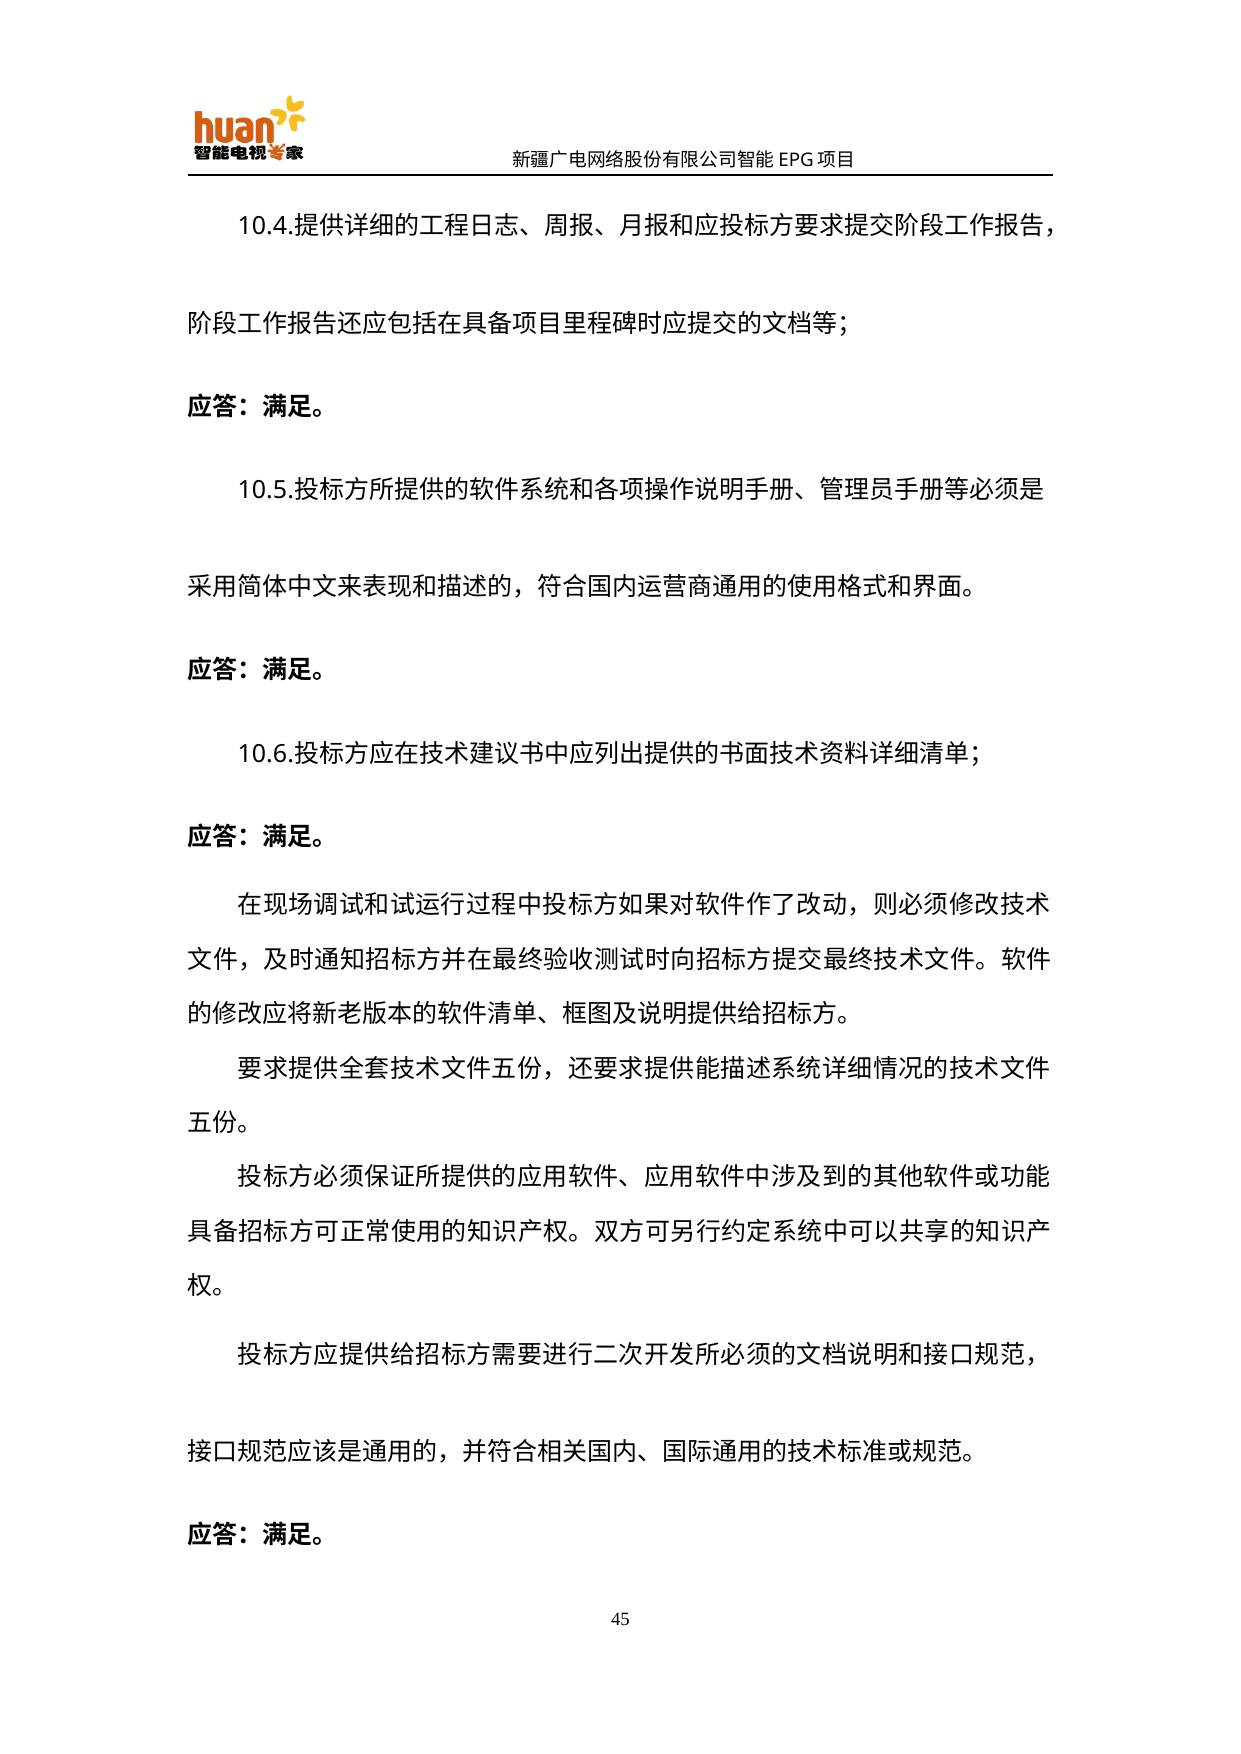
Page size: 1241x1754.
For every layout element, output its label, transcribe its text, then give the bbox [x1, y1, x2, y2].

text 应答：满足。 [187, 802, 1053, 867]
text 10.5.投标方所提供的软件系统和各项操作说明手册、管理员手册等必须是采用简体中文来表现和描述的，符合国内运营商通用的使用格式和界面。 [187, 455, 1053, 617]
text 应答：满足。 [187, 372, 1053, 437]
text 投标方应提供给招标方需要进行二次开发所必须的文档说明和接口规范，接口规范应该是通用的，并符合相关国内、国际通用的技术标准或规范。 [187, 1320, 1053, 1482]
text 应答：满足。 [187, 636, 1053, 701]
text 10.6.投标方应在技术建议书中应列出提供的书面技术资料详细清单； [187, 719, 1053, 784]
picture [187, 88, 313, 167]
text 在现场调试和试运行过程中投标方如果对软件作了改动，则必须修改技术文件，及时通知招标方并在最终验收测试时向招标方提交最终技术文件。软件的修改应将新老版本的软件清单、框图及说明提供给招标方。 [187, 885, 1053, 1030]
text 要求提供全套技术文件五份，还要求提供能描述系统详细情况的技术文件五份。 [187, 1048, 1053, 1139]
text 应答：满足。 [187, 1501, 1053, 1566]
text 10.4.提供详细的工程日志、周报、月报和应投标方要求提交阶段工作报告，阶段工作报告还应包括在具备项目里程碑时应提交的文档等； [187, 191, 1053, 354]
text 投标方必须保证所提供的应用软件、应用软件中涉及到的其他软件或功能具备招标方可正常使用的知识产权。双方可另行约定系统中可以共享的知识产权。 [187, 1157, 1053, 1302]
